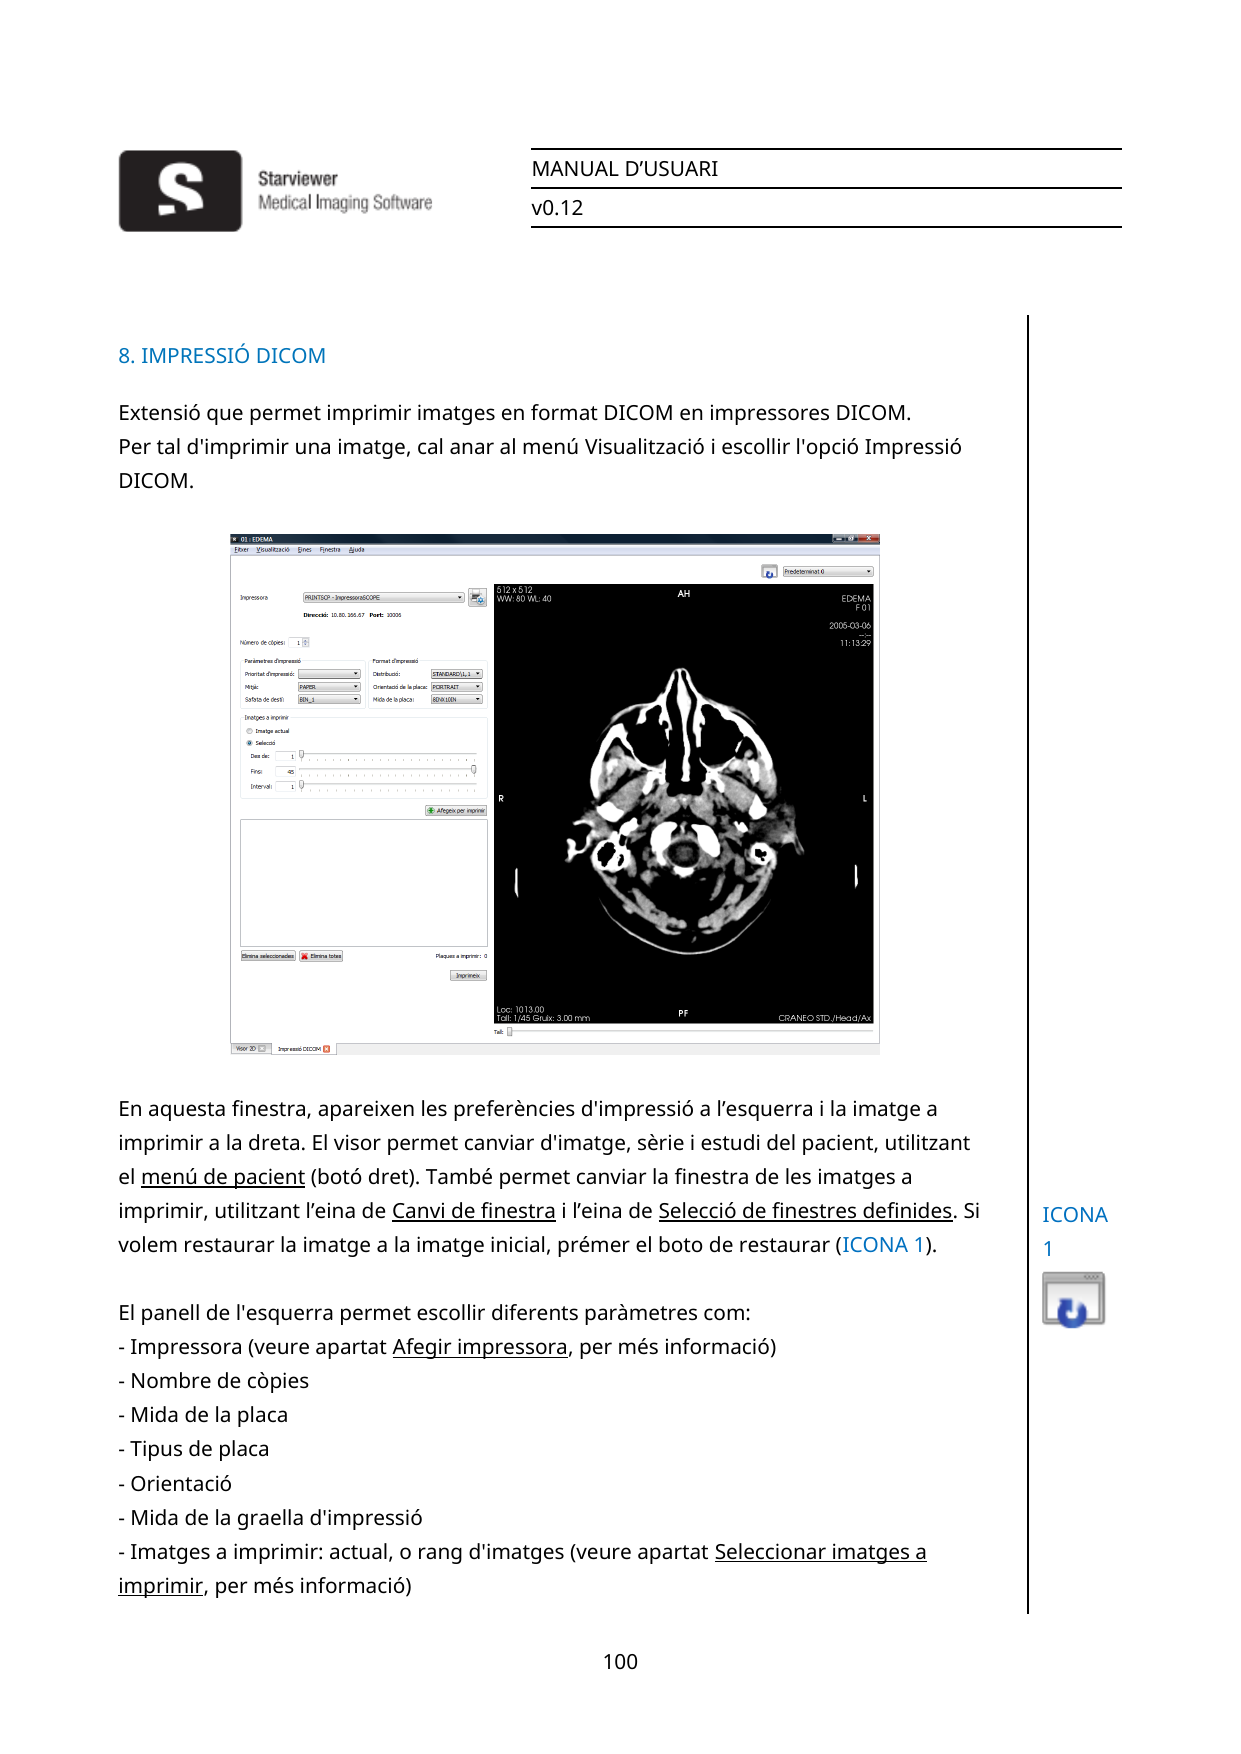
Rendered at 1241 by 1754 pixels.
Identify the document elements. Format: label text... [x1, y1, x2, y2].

text Per tal d'imprimir una imatge, cal anar al menú Visualització i escollir l'opció Impressió DICOM. [118, 432, 1027, 495]
text El panell de l'esquerra permet escollir diferents paràmetres com: [118, 1298, 1027, 1327]
text Extensió que permet imprimir imatges en format DICOM en impressores DICOM. [118, 398, 1027, 427]
text - Nombre de còpies [118, 1366, 1027, 1395]
table_header ICONA 1 [1029, 315, 1122, 1614]
text - Orientació [118, 1469, 1027, 1497]
text - Impressora (veure apartat Afegir impressora, per més informació) [118, 1332, 1027, 1361]
text - Tipus de placa [118, 1434, 1027, 1463]
text En aquesta finestra, apareixen les preferències d'impressió a l’esquerra i la imatge a imprimir a la dreta. El visor permet canviar d'imatge, sèrie i estudi del pacient, utilitzant el menú de pacient (botó dret). També permet canviar la finestra de les imatges a imprimir, utilitzant l’eina de Canvi de finestra i l’eina de Selecció de finestres definides. Si volem restaurar la imatge a la imatge inicial, prémer el boto de restaurar (ICONA 1). [118, 1094, 1027, 1259]
text - Mida de la placa [118, 1401, 1027, 1429]
subtitle Impressió DICOM [118, 341, 1027, 370]
text - Imatges a imprimir: actual, o rang d'imatges (veure apartat Seleccionar imatges a imprimir, per més informació) [118, 1537, 1027, 1599]
picture [1042, 1268, 1107, 1333]
picture [230, 534, 880, 1055]
text - Mida de la graella d'impressió [118, 1503, 1027, 1531]
